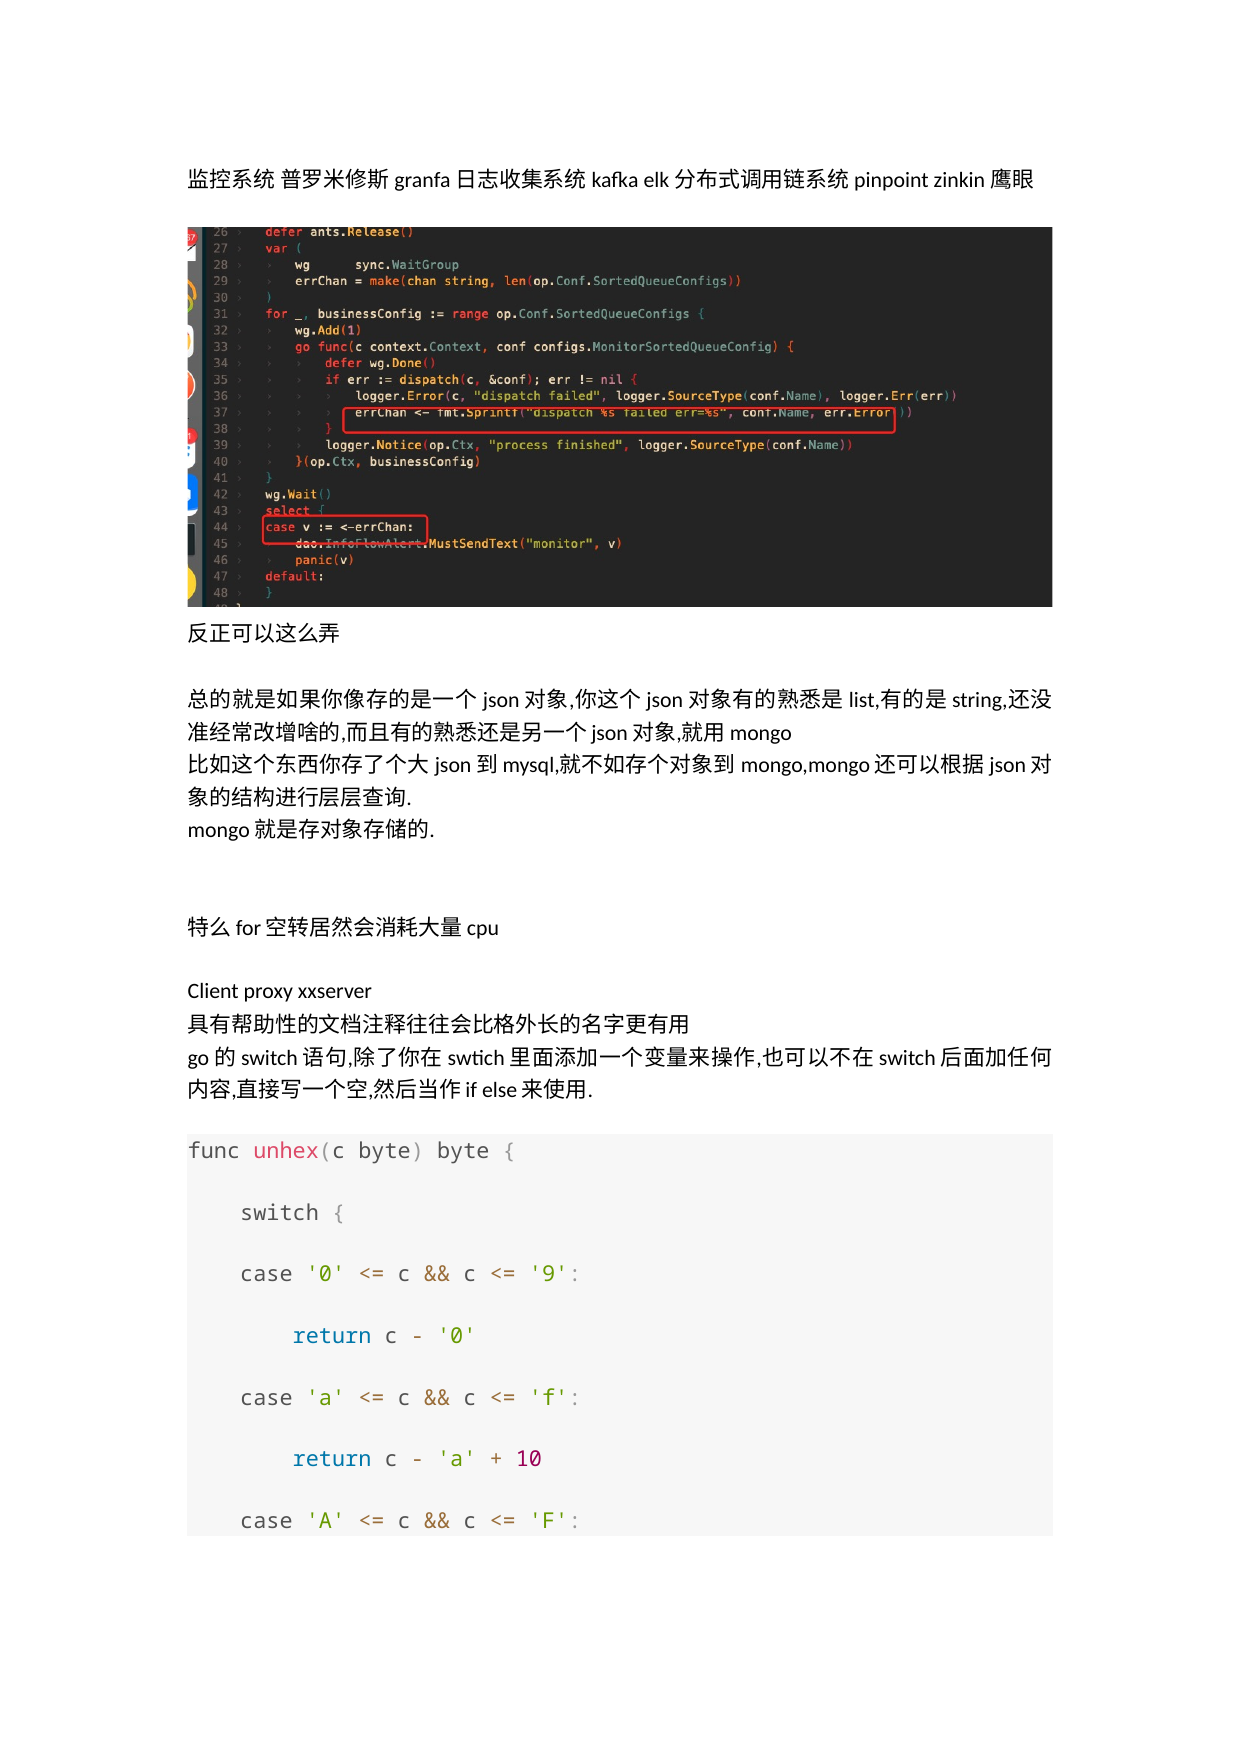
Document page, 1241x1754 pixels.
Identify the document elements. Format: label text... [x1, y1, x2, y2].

text switch { [187, 1195, 1053, 1228]
text case 'a' <= c && c <= 'f': [187, 1380, 1053, 1413]
text case 'A' <= c && c <= 'F': [187, 1504, 1053, 1536]
text go的switch语句,除了你在swtich里面添加一个变量来操作,也可以不在switch后面加任何内容,直接写一个空,然后当作if else来使用. [187, 1039, 1053, 1104]
text 比如这个东西你存了个大json到mysql,就不如存个对象到mongo,mongo还可以根据json对象的结构进行层层查询. [187, 747, 1053, 812]
text 反正可以这么弄 [187, 617, 1053, 649]
text return c - 'a' + 10 [187, 1442, 1053, 1474]
text return c - '0' [187, 1319, 1053, 1351]
text 具有帮助性的文档注释往往会比格外长的名字更有用 [187, 1007, 1053, 1039]
text case '0' <= c && c <= '9': [187, 1257, 1053, 1289]
text 监控系统 普罗米修斯 granfa 日志收集系统 kafka elk 分布式调用链系统 pinpoint zinkin 鹰眼 [187, 162, 1053, 194]
text 特么for空转居然会消耗大量cpu [187, 909, 1053, 942]
text func unhex(c byte) byte { [187, 1134, 1053, 1166]
text 总的就是如果你像存的是一个json对象,你这个json对象有的熟悉是list,有的是string,还没准经常改增啥的,而且有的熟悉还是另一个json对象,就用mongo [187, 682, 1053, 747]
text mongo就是存对象存储的. [187, 812, 1053, 844]
picture [187, 227, 1053, 607]
text Client proxy xxserver [187, 974, 1053, 1007]
